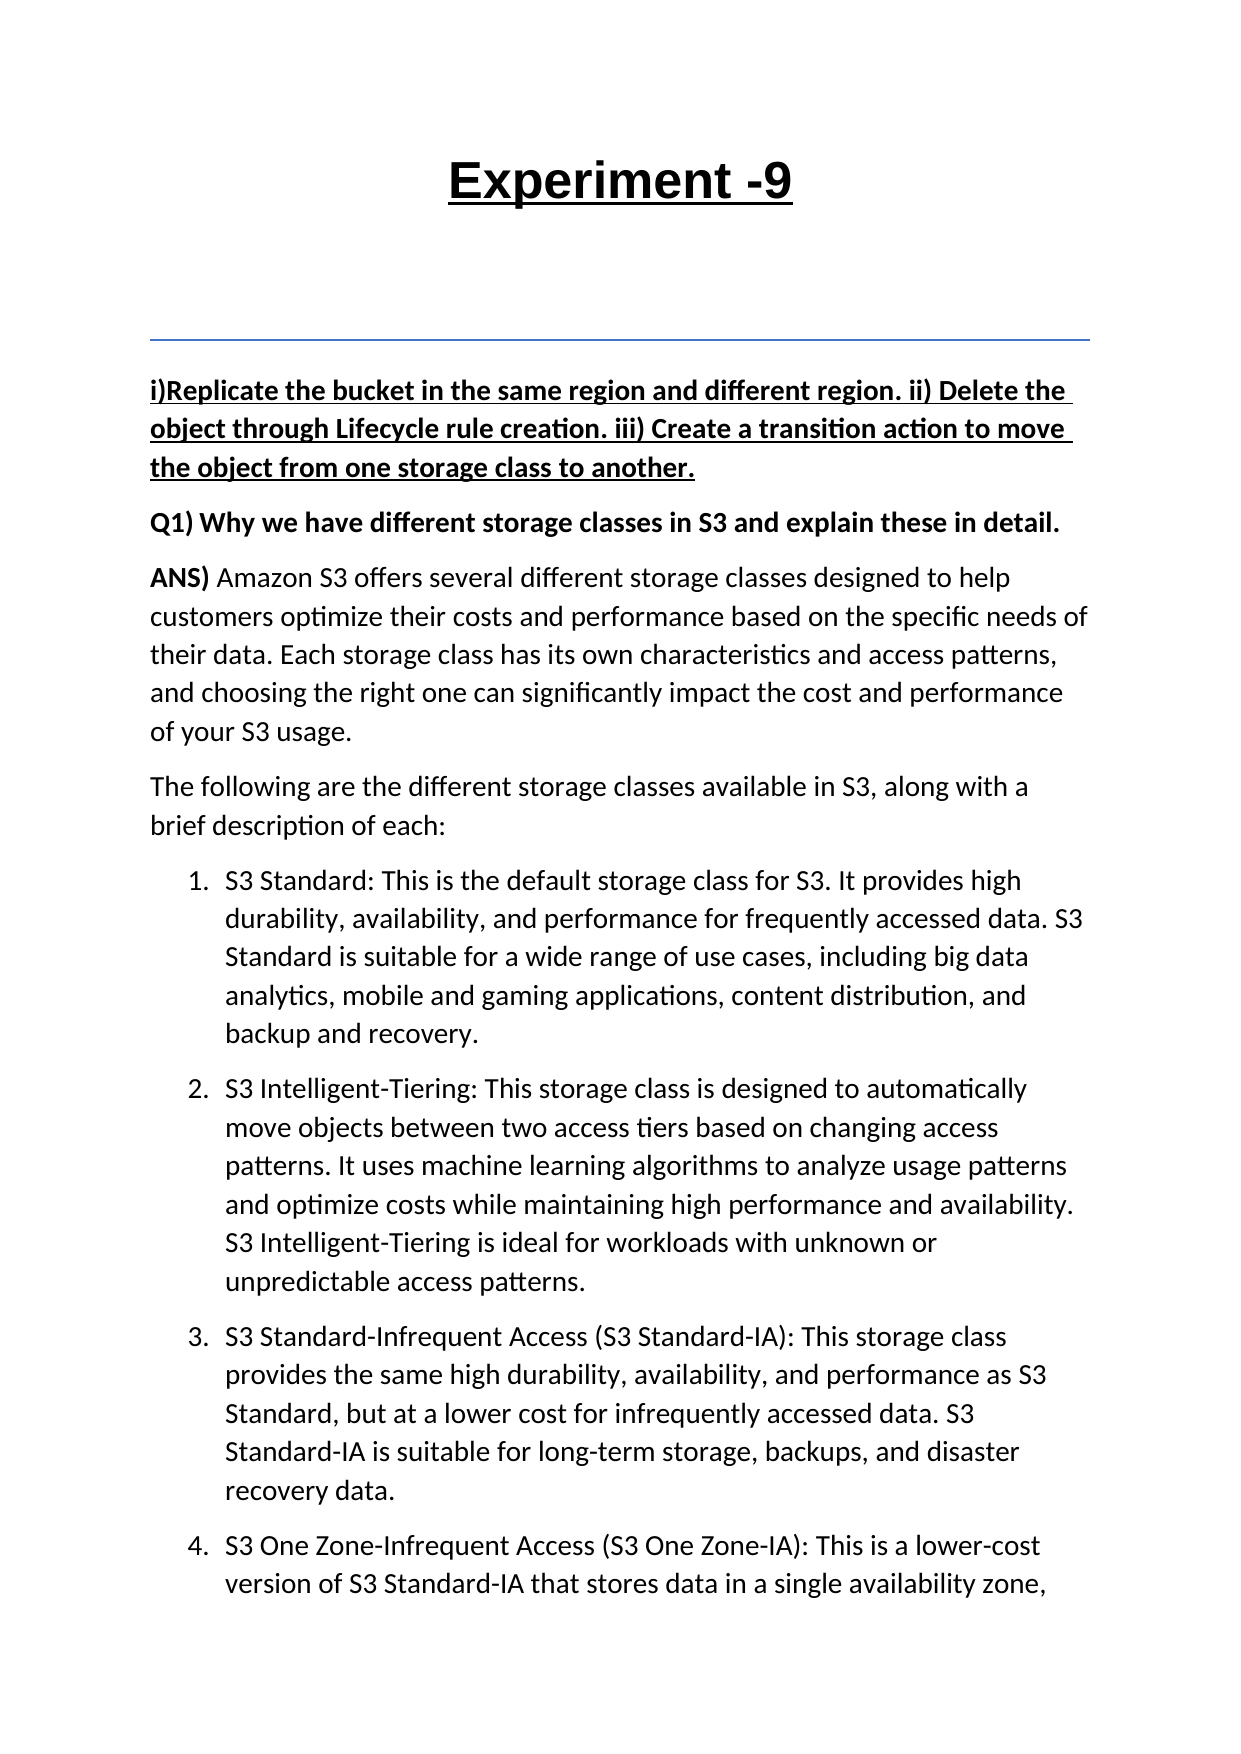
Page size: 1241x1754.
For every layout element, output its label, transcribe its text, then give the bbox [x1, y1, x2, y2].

text i)Replicate the bucket in the same region and different region. ii) Delete the object through Lifecycle rule creation. iii) Create a transition action to move the object from one storage class to another. [150, 372, 1090, 485]
text Experiment -9 [150, 150, 1090, 210]
text Q1) Why we have different storage classes in S3 and explain these in detail. [150, 504, 1090, 540]
list S3 Standard-Infrequent Access (S3 Standard-IA): This storage class provides the same high durability, availability, and performance as S3 Standard, but at a lower cost for infrequently accessed data. S3 Standard-IA is suitable for long-term storage, backups, and disaster recovery data. [187, 1318, 1090, 1507]
text The following are the different storage classes available in S3, along with a brief description of each: [150, 768, 1090, 842]
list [187, 1527, 1090, 1601]
list S3 Standard: This is the default storage class for S3. It provides high durability, availability, and performance for frequently accessed data. S3 Standard is suitable for a wide range of use cases, including big data analytics, mobile and gaming applications, content distribution, and backup and recovery. [187, 862, 1090, 1051]
list S3 Intelligent-Tiering: This storage class is designed to automatically move objects between two access tiers based on changing access patterns. It uses machine learning algorithms to analyze usage patterns and optimize costs while maintaining high performance and availability. S3 Intelligent-Tiering is ideal for workloads with unknown or unpredictable access patterns. [187, 1071, 1090, 1298]
text ANS) Amazon S3 offers several different storage classes designed to help customers optimize their costs and performance based on the specific needs of their data. Each storage class has its own characteristics and access patterns, and choosing the right one can significantly impact the cost and performance of your S3 usage. [150, 559, 1090, 749]
